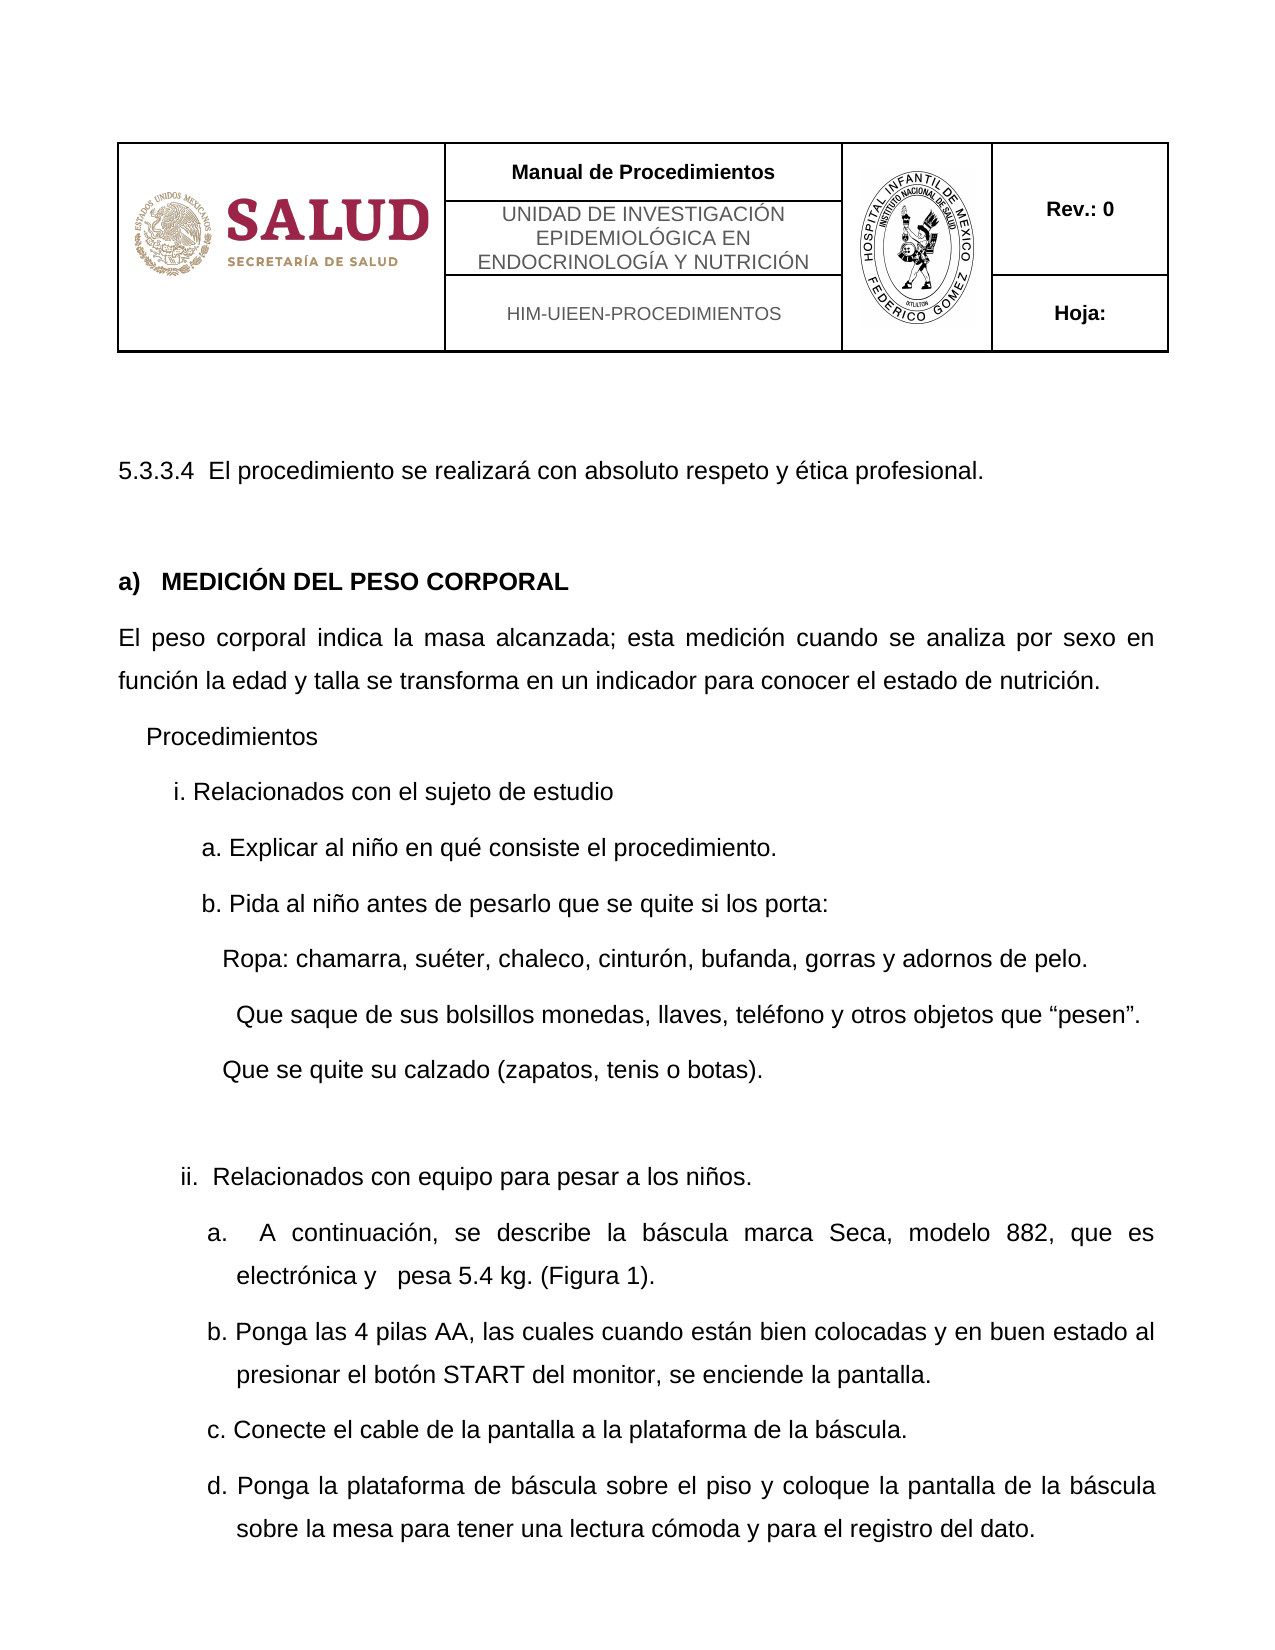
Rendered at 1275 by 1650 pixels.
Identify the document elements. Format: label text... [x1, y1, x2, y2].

text a. Explicar al niño en qué consiste el procedimiento. [118, 833, 1157, 862]
picture [857, 168, 977, 327]
text El peso corporal indica la masa alcanzada; esta medición cuando se analiza por sexo en función la edad y talla se transforma en un indicador para conocer el estado de nutrición. [118, 623, 1157, 695]
text Ropa: chamarra, suéter, chaleco, cinturón, bufanda, gorras y adornos de pelo. [118, 944, 1157, 973]
text d. Ponga la plataforma de báscula sobre el piso y coloque la pantalla de la báscula sobre la mesa para tener una lectura cómoda y para el registro del dato. [207, 1471, 1157, 1543]
text 5.3.3.4 El procedimiento se realizará con absoluto respeto y ética profesional. [118, 456, 1157, 485]
picture [134, 192, 429, 276]
text a) MEDICIÓN DEL PESO CORPORAL [118, 567, 1157, 596]
text Procedimientos [118, 722, 1157, 751]
text c. Conecte el cable de la pantalla a la plataforma de la báscula. [207, 1415, 1157, 1444]
text i. Relacionados con el sujeto de estudio [118, 777, 1157, 806]
text b. Pida al niño antes de pesarlo que se quite si los porta: [118, 889, 1157, 917]
text b. Ponga las 4 pilas AA, las cuales cuando están bien colocadas y en buen estado al presionar el botón START del monitor, se enciende la pantalla. [207, 1316, 1157, 1388]
text Que saque de sus bolsillos monedas, llaves, teléfono y otros objetos que “pesen”. [118, 1000, 1157, 1029]
text Que se quite su calzado (zapatos, tenis o botas). [118, 1056, 1157, 1084]
text ii. Relacionados con equipo para pesar a los niños. [118, 1162, 1157, 1191]
text a. A continuación, se describe la báscula marca Seca, modelo 882, que es electrónica y pesa 5.4 kg. (Figura 1). [207, 1218, 1157, 1289]
